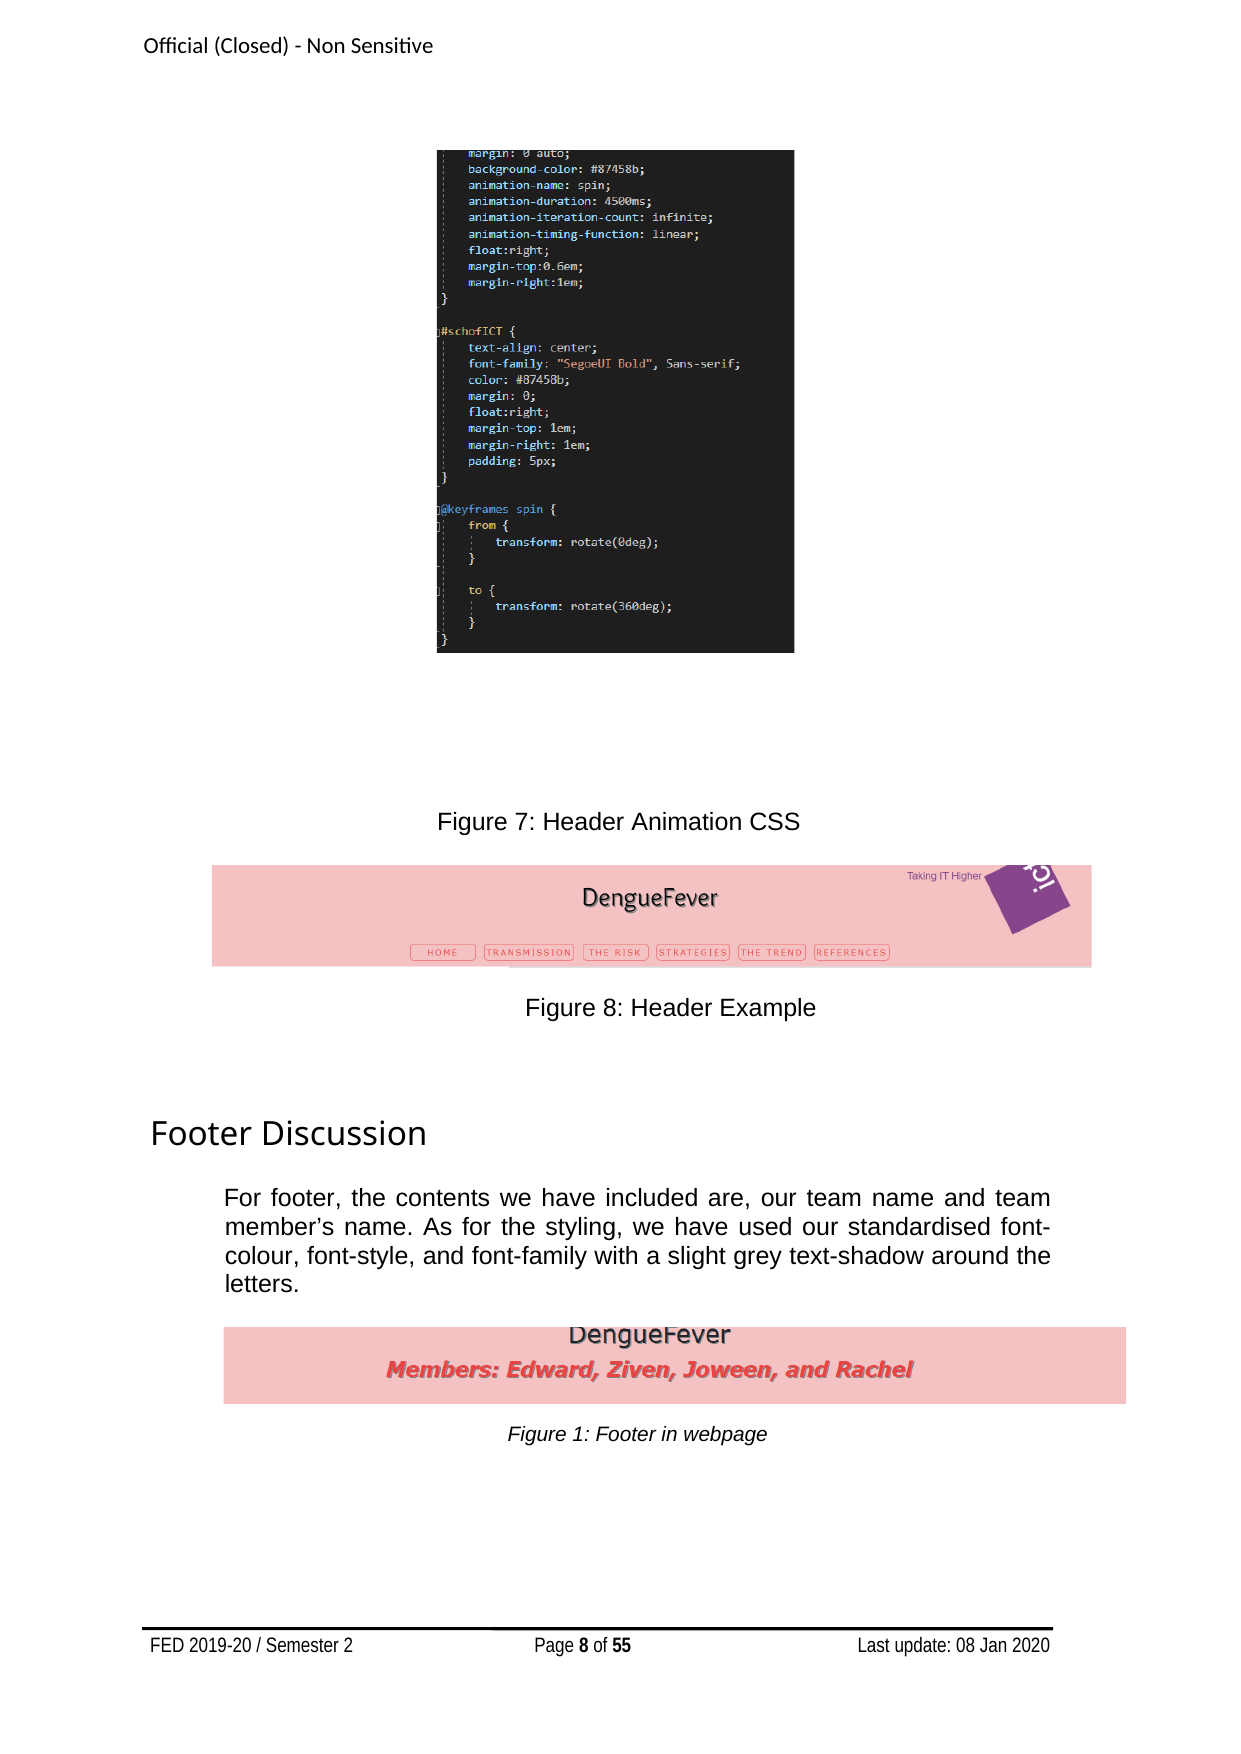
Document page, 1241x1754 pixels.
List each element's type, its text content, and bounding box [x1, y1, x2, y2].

text For footer, the contents we have included are, our team name and team member’s name. As for the styling, we have used our standardised font-colour, font-style, and font-family with a slight grey text-shadow around the letters. [223, 1184, 1053, 1298]
text Figure 7: Header Animation CSS [436, 807, 1053, 836]
text Figure 1: Footer in webpage [224, 1423, 1053, 1446]
text Figure 8: Header Example [463, 994, 1053, 1022]
subtitle Footer Discussion [150, 1109, 1053, 1155]
picture [211, 865, 1102, 968]
picture [436, 150, 795, 653]
picture [223, 1327, 1127, 1404]
